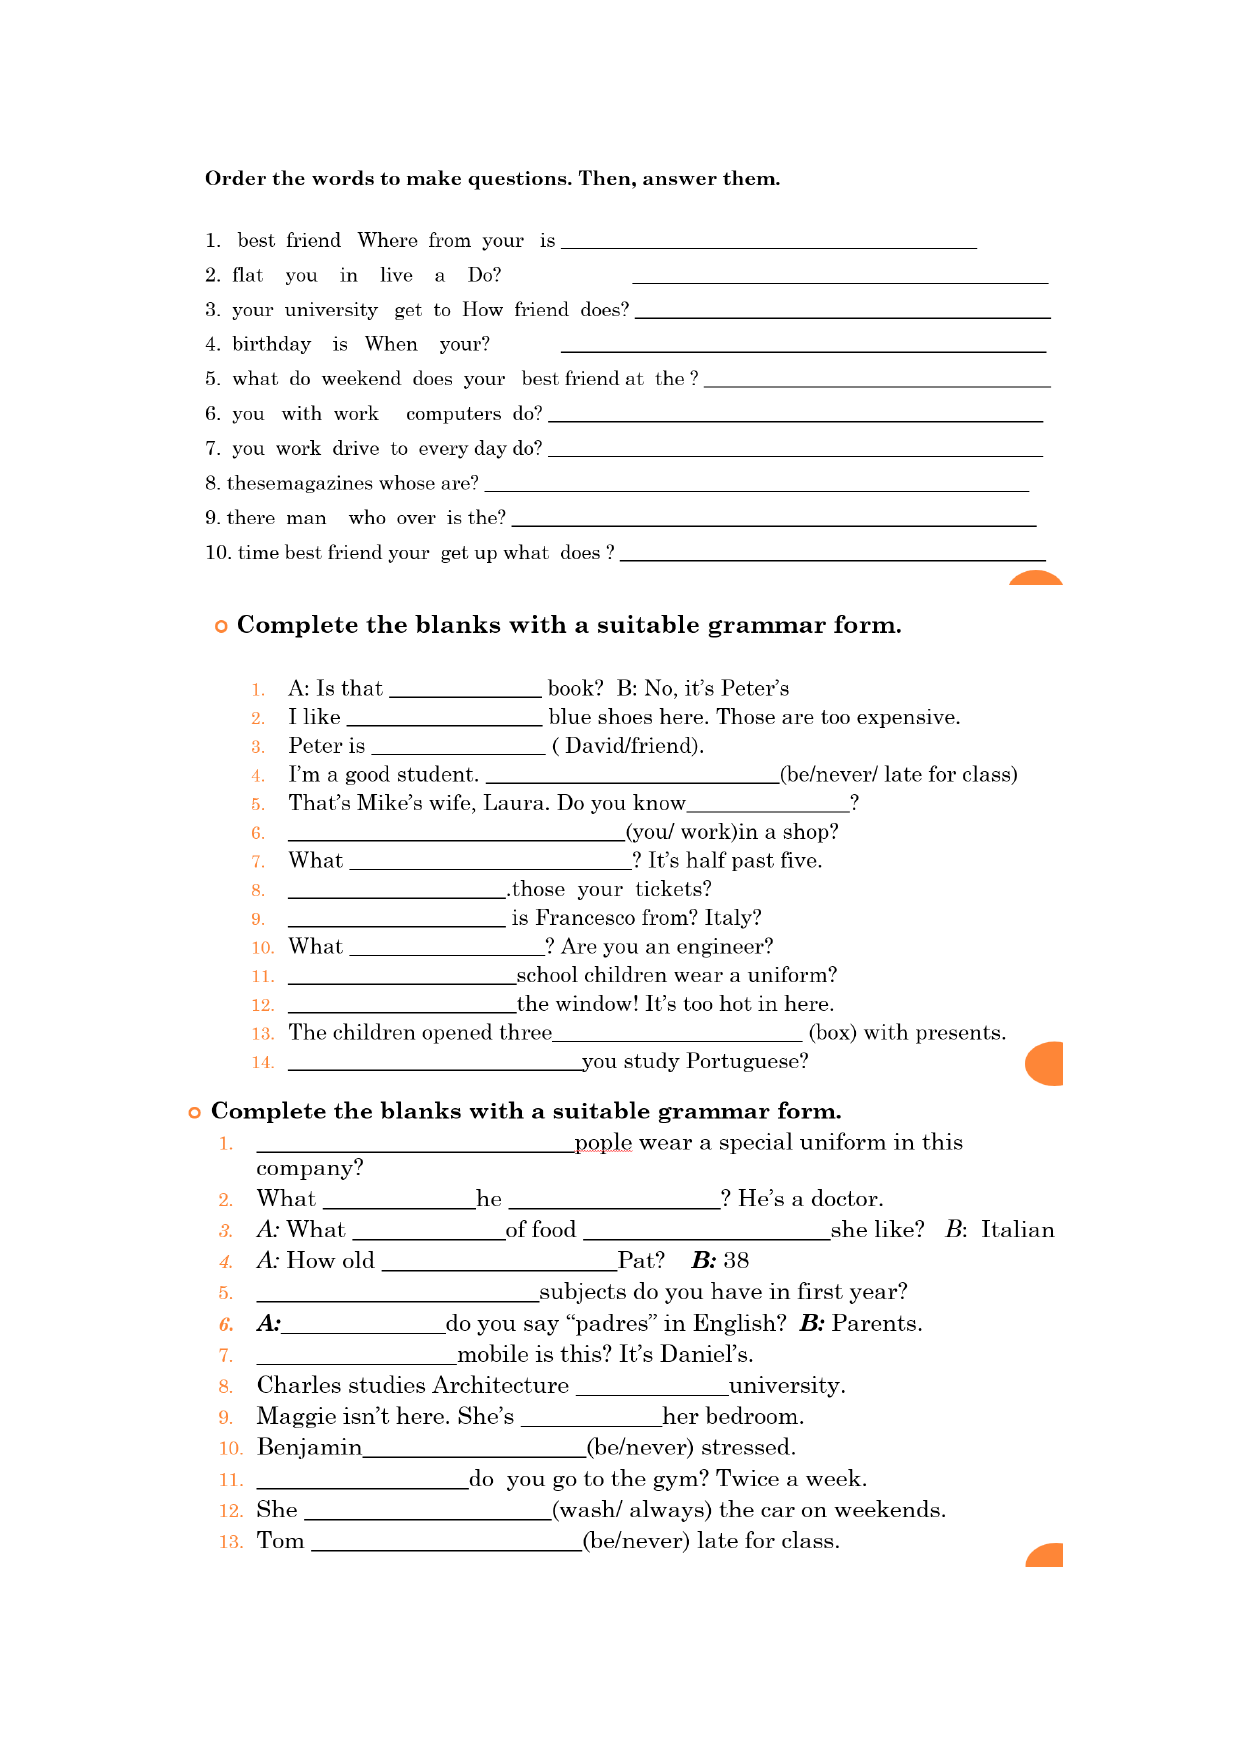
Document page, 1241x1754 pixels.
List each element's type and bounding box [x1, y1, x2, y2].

picture [177, 1090, 1063, 1567]
picture [177, 586, 1063, 1089]
picture [177, 147, 1063, 585]
